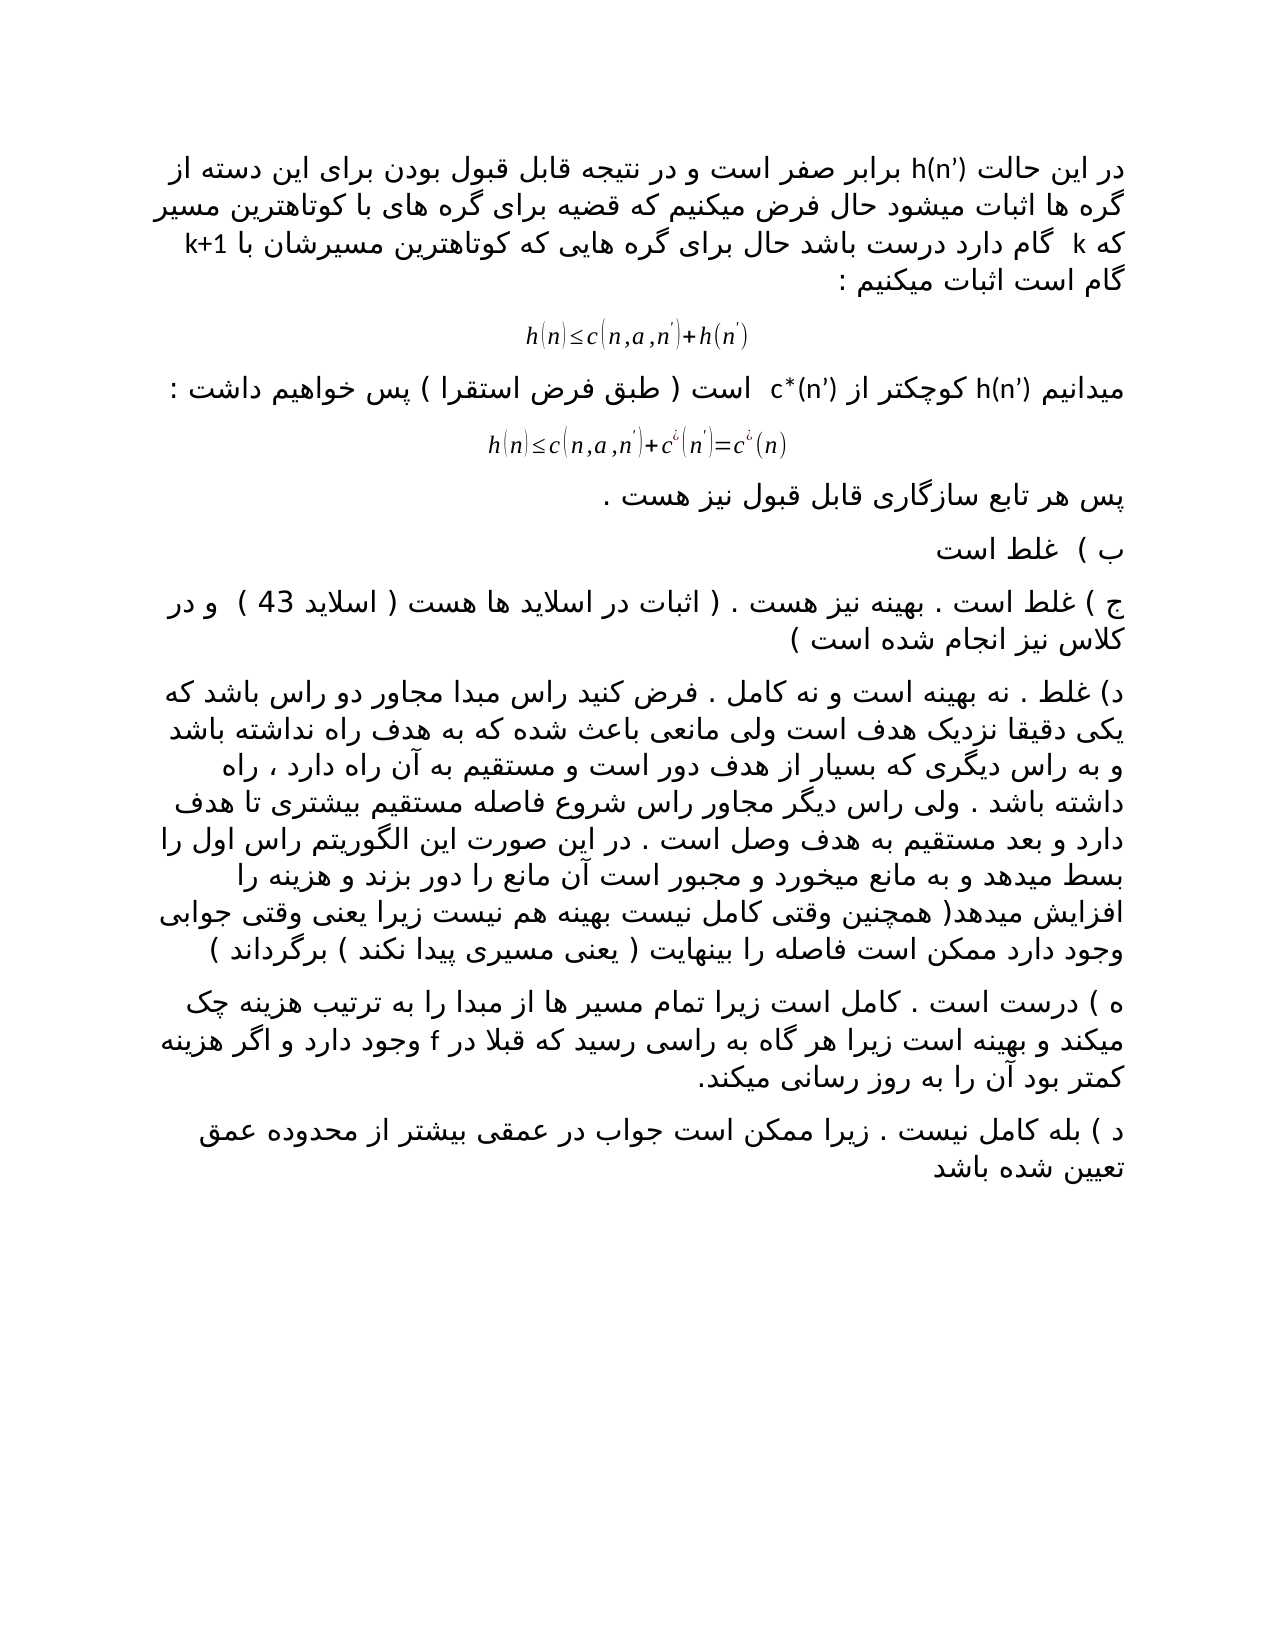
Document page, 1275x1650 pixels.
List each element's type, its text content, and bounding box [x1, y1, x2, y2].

text د ) بله کامل نیست . زیرا ممکن است جواب در عمقی بیشتر از محدوده عمق تعیین شده باشد [150, 1114, 1125, 1184]
text د) غلط . نه بهینه است و نه کامل . فرض کنید راس مبدا مجاور دو راس باشد که یکی دقیقا نزدیک هدف است ولی مانعی باعث شده که به هدف راه نداشته باشد و به راس دیگری که بسیار از هدف دور است و مستقیم به آن راه دارد ، راه داشته باشد . ولی راس دیگر مجاور راس شروع فاصله مستقیم بیشتری تا هدف دارد و بعد مستقیم به هدف وصل است . در این صورت این الگوریتم راس اول را بسط میدهد و به مانع میخورد و مجبور است آن مانع را دور بزند و هزینه را افزایش میدهد( همچنین وقتی کامل نیست بهینه هم نیست زیرا یعنی وقتی جوابی وجود دارد ممکن است فاصله را بینهایت ( یعنی مسیری پیدا نکند ) برگرداند ) [150, 675, 1125, 966]
text در این حالت h(n’) برابر صفر است و در نتیجه قابل قبول بودن برای این دسته از گره ها اثبات میشود حال فرض میکنیم که قضیه برای گره های با کوتاهترین مسیر که k گام دارد درست باشد حال برای گره هایی که کوتاهترین مسیرشان با k+1 گام است اثبات میکنیم : [150, 150, 1125, 297]
text ه ) درست است . کامل است زیرا تمام مسیر ها از مبدا را به ترتیب هزینه چک میکند و بهینه است زیرا هر گاه به راسی رسید که قبلا در f وجود دارد و اگر هزینه کمتر بود آن را به روز رسانی میکند. [150, 985, 1125, 1094]
text ب ) غلط است [150, 532, 1125, 566]
text ج ) غلط است . بهینه نیز هست . ( اثبات در اسلاید ها هست ( اسلاید 43 ) و در کلاس نیز انجام شده است ) [150, 585, 1125, 656]
text پس هر تابع سازگاری قابل قبول نیز هست . [150, 479, 1125, 513]
text میدانیم h(n’) کوچکتر از c*(n’) است ( طبق فرض استقرا ) پس خواهیم داشت : [150, 370, 1125, 406]
